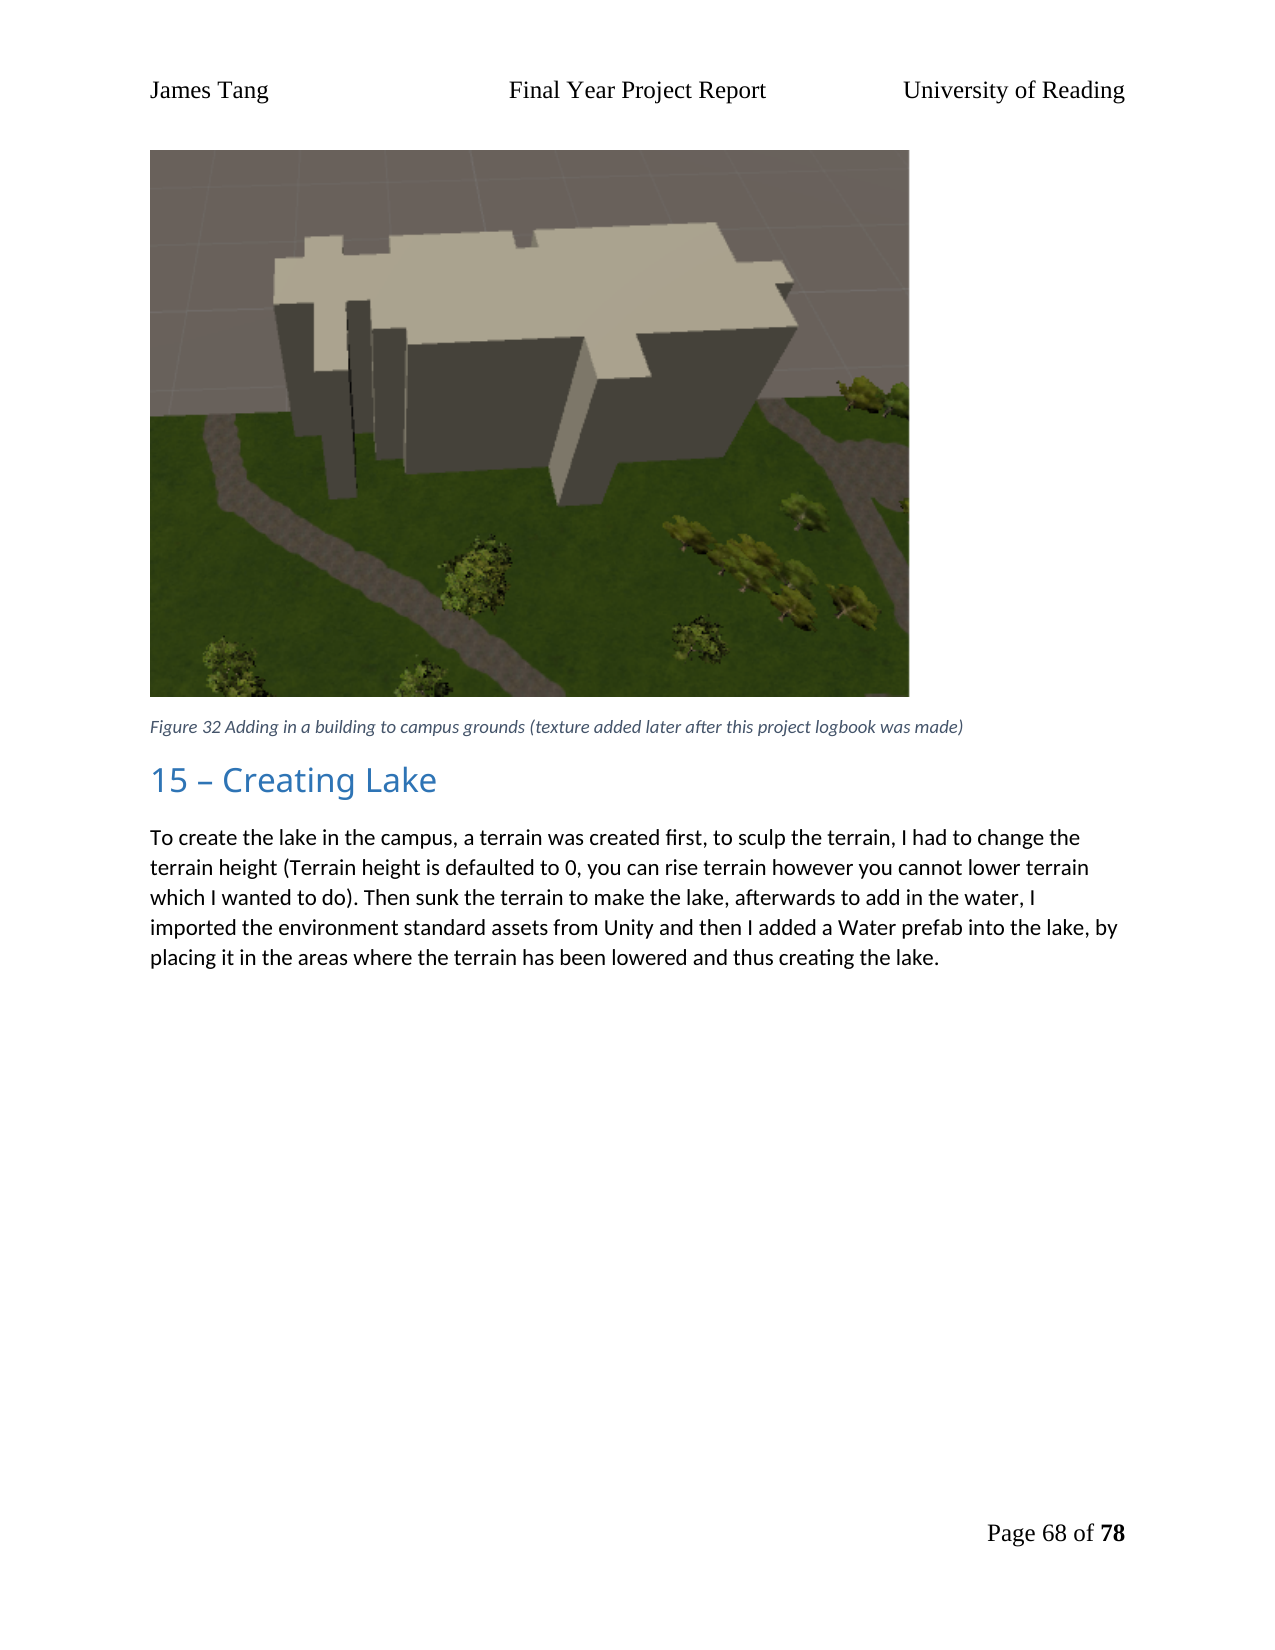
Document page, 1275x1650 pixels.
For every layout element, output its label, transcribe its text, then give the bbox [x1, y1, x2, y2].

text To create the lake in the campus, a terrain was created first, to sculp the terrain, I had to change the terrain height (Terrain height is defaulted to 0, you can rise terrain however you cannot lower terrain which I wanted to do). Then sunk the terrain to make the lake, afterwards to add in the water, I imported the environment standard assets from Unity and then I added a Water prefab into the lake, by placing it in the areas where the terrain has been lowered and thus creating the lake. [150, 823, 1125, 972]
picture [150, 150, 910, 697]
text Figure 32 Adding in a building to campus grounds (texture added later after this project logbook was made) [150, 716, 1125, 739]
text 15 – Creating Lake [150, 757, 1125, 802]
